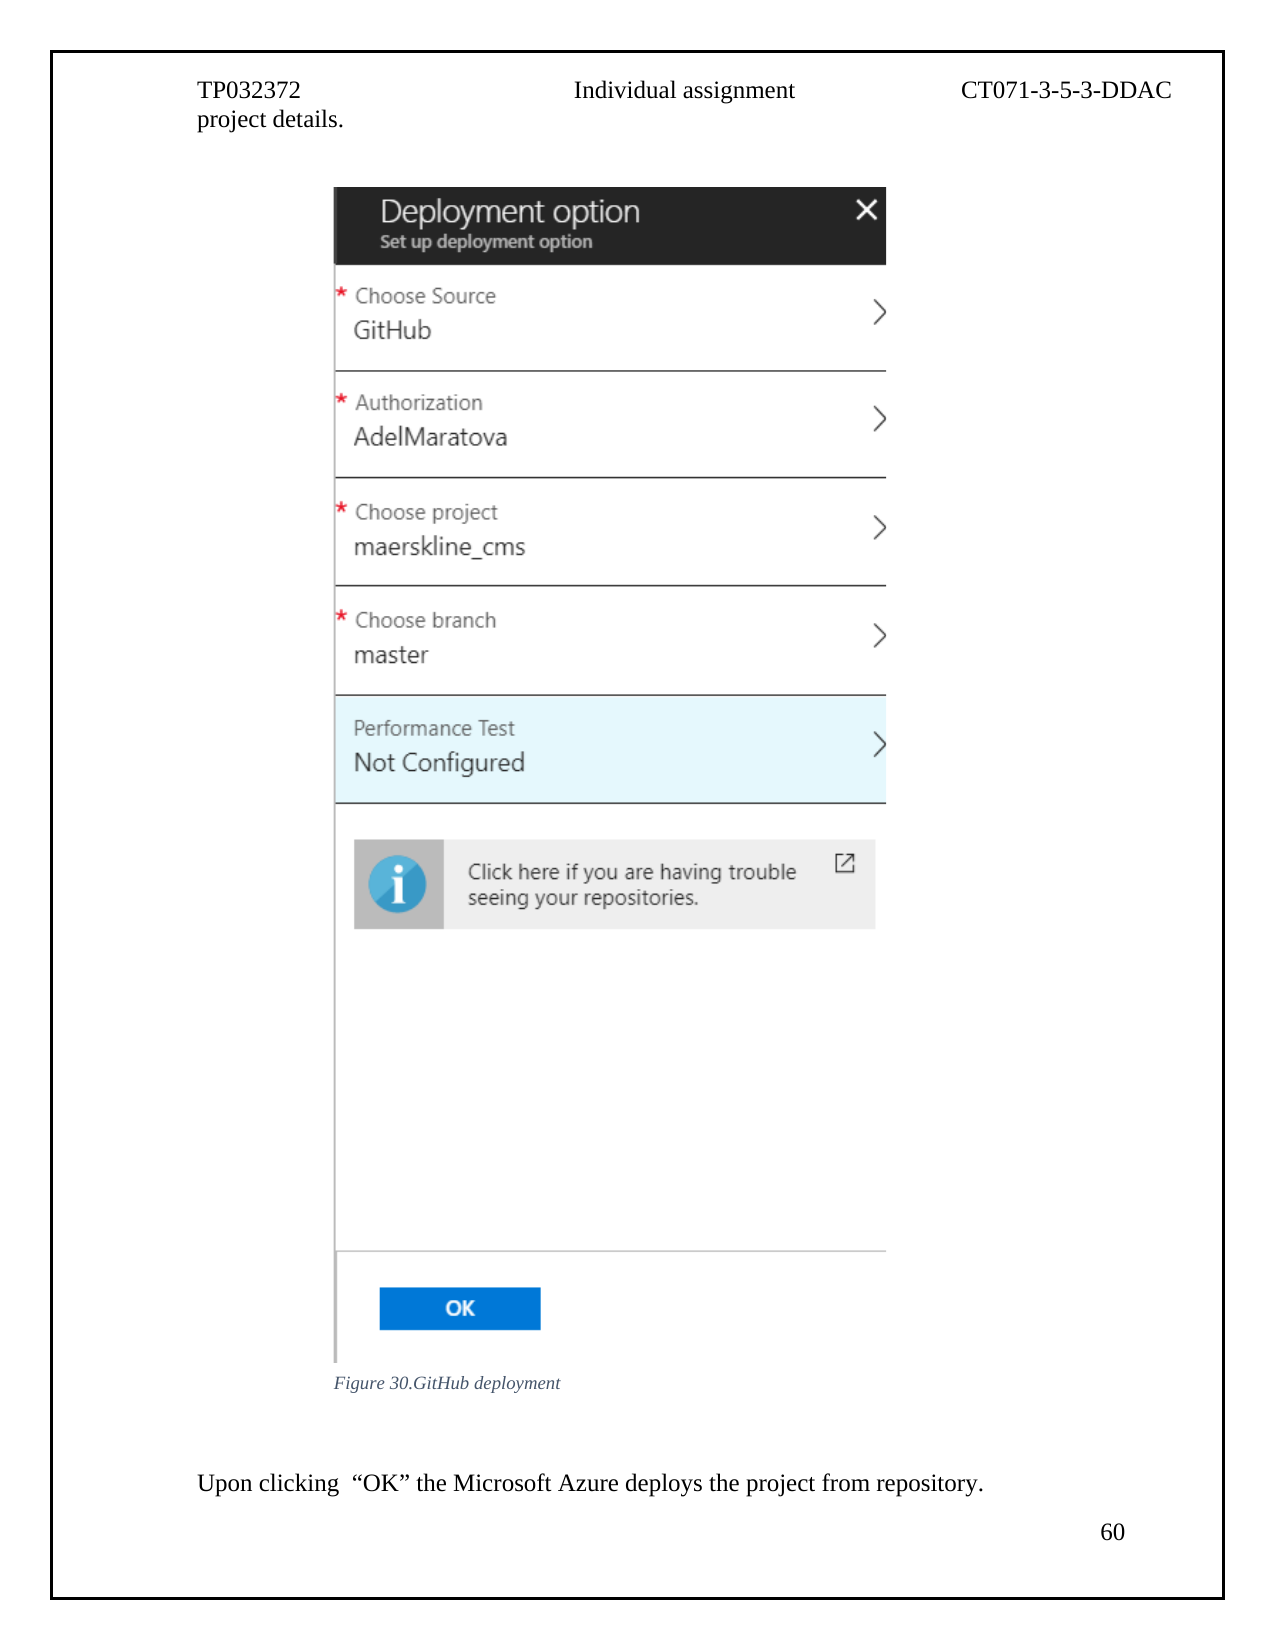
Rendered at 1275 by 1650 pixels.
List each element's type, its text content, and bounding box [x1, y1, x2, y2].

text Upon clicking “OK” the Microsoft Azure deploys the project from repository. [197, 1468, 1125, 1496]
text project details. [197, 104, 1125, 132]
picture [333, 187, 887, 1363]
